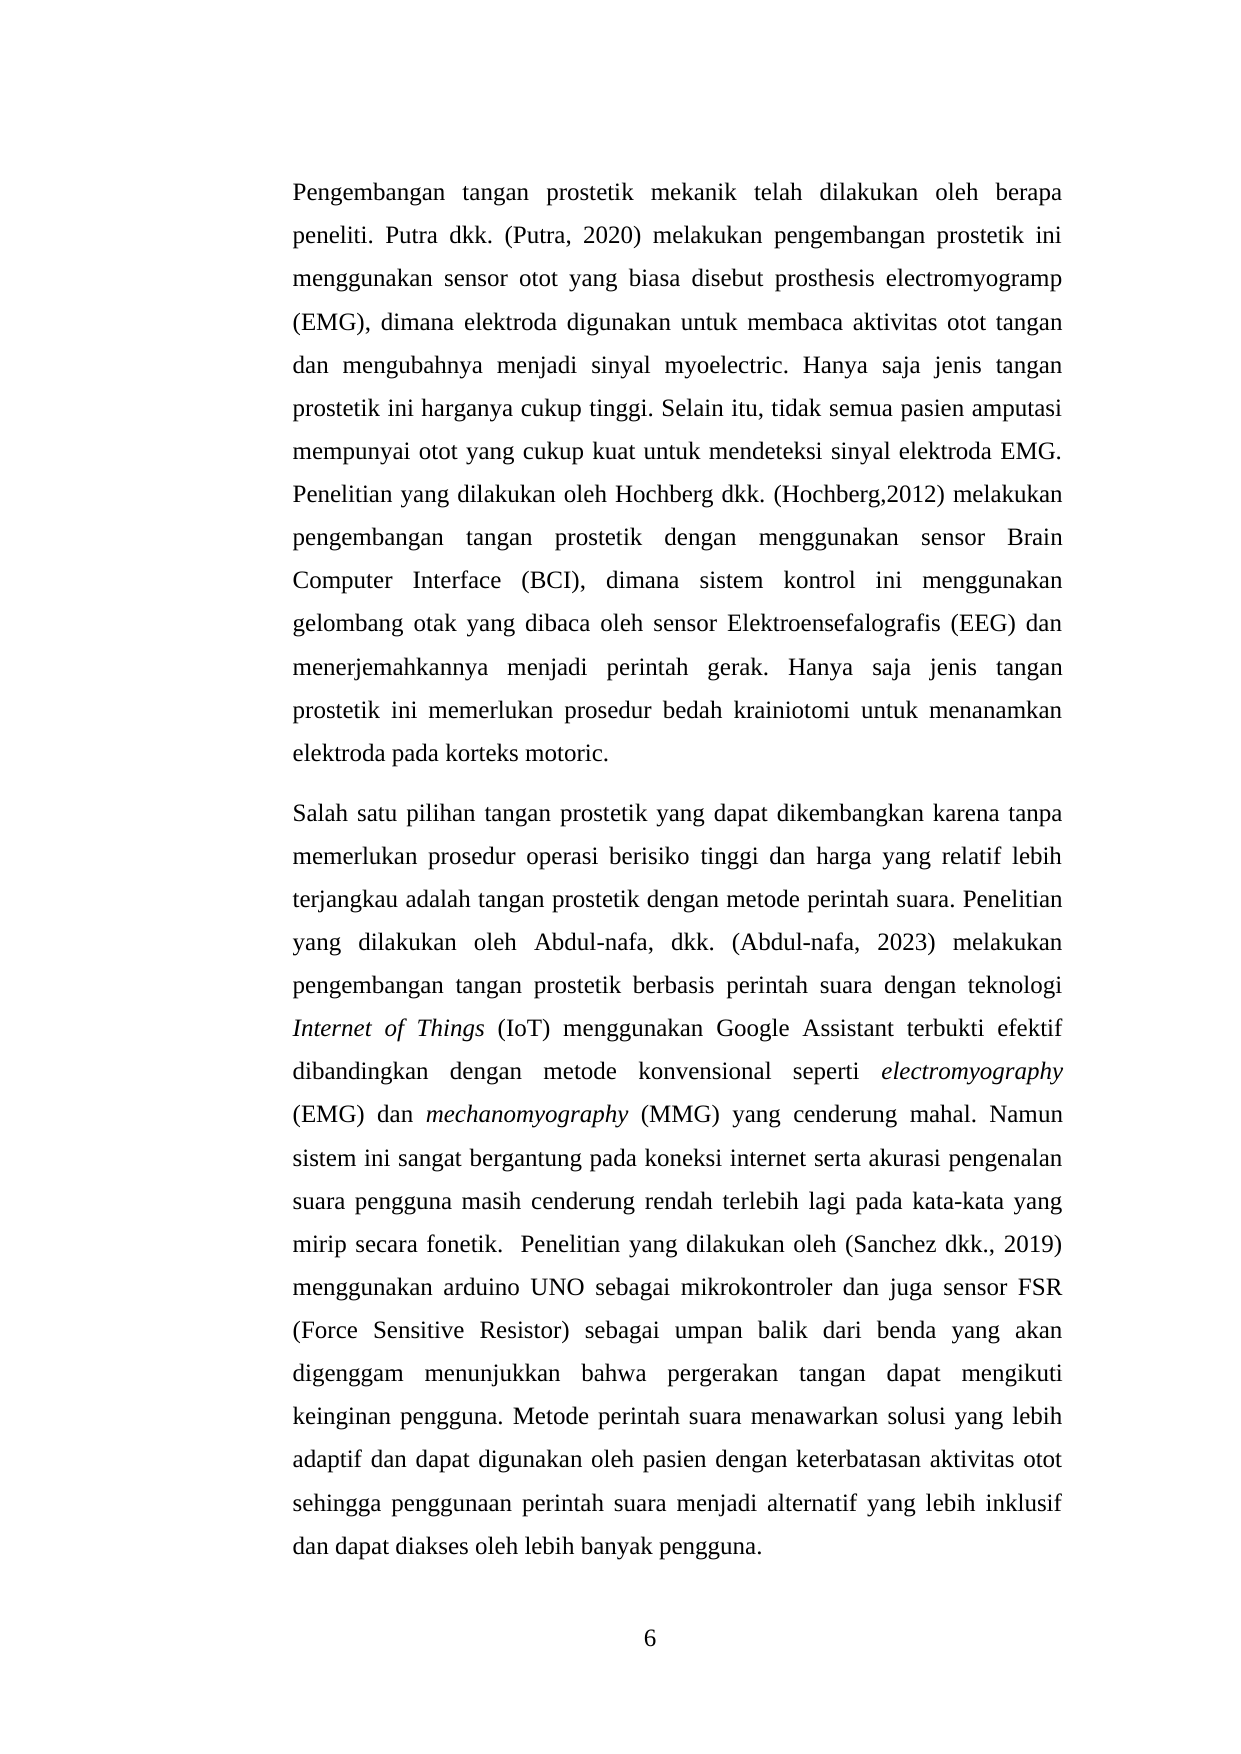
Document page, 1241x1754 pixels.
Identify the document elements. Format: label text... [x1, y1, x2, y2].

text Salah satu pilihan tangan prostetik yang dapat dikembangkan karena tanpa memerlukan prosedur operasi berisiko tinggi dan harga yang relatif lebih terjangkau adalah tangan prostetik dengan metode perintah suara. Penelitian yang dilakukan oleh Abdul-nafa, dkk. (Abdul-nafa, 2023) melakukan pengembangan tangan prostetik berbasis perintah suara dengan teknologi Internet of Things (IoT) menggunakan Google Assistant terbukti efektif dibandingkan dengan metode konvensional seperti electromyography (EMG) dan mechanomyography (MMG) yang cenderung mahal. Namun sistem ini sangat bergantung pada koneksi internet serta akurasi pengenalan suara pengguna masih cenderung rendah terlebih lagi pada kata-kata yang mirip secara fonetik. Penelitian yang dilakukan oleh (Sanchez dkk., 2019) menggunakan arduino UNO sebagai mikrokontroler dan juga sensor FSR (Force Sensitive Resistor) sebagai umpan balik dari benda yang akan digenggam menunjukkan bahwa pergerakan tangan dapat mengikuti keinginan pengguna. Metode perintah suara menawarkan solusi yang lebih adaptif dan dapat digunakan oleh pasien dengan keterbatasan aktivitas otot sehingga penggunaan perintah suara menjadi alternatif yang lebih inklusif dan dapat diakses oleh lebih banyak pengguna. [292, 798, 1063, 1559]
text Pengembangan tangan prostetik mekanik telah dilakukan oleh berapa peneliti. Putra dkk. (Putra, 2020) melakukan pengembangan prostetik ini menggunakan sensor otot yang biasa disebut prosthesis electromyogramp (EMG), dimana elektroda digunakan untuk membaca aktivitas otot tangan dan mengubahnya menjadi sinyal myoelectric. Hanya saja jenis tangan prostetik ini harganya cukup tinggi. Selain itu, tidak semua pasien amputasi mempunyai otot yang cukup kuat untuk mendeteksi sinyal elektroda EMG. Penelitian yang dilakukan oleh Hochberg dkk. (Hochberg,2012) melakukan pengembangan tangan prostetik dengan menggunakan sensor Brain Computer Interface (BCI), dimana sistem kontrol ini menggunakan gelombang otak yang dibaca oleh sensor Elektroensefalografis (EEG) dan menerjemahkannya menjadi perintah gerak. Hanya saja jenis tangan prostetik ini memerlukan prosedur bedah krainiotomi untuk menanamkan elektroda pada korteks motoric. [292, 177, 1063, 767]
